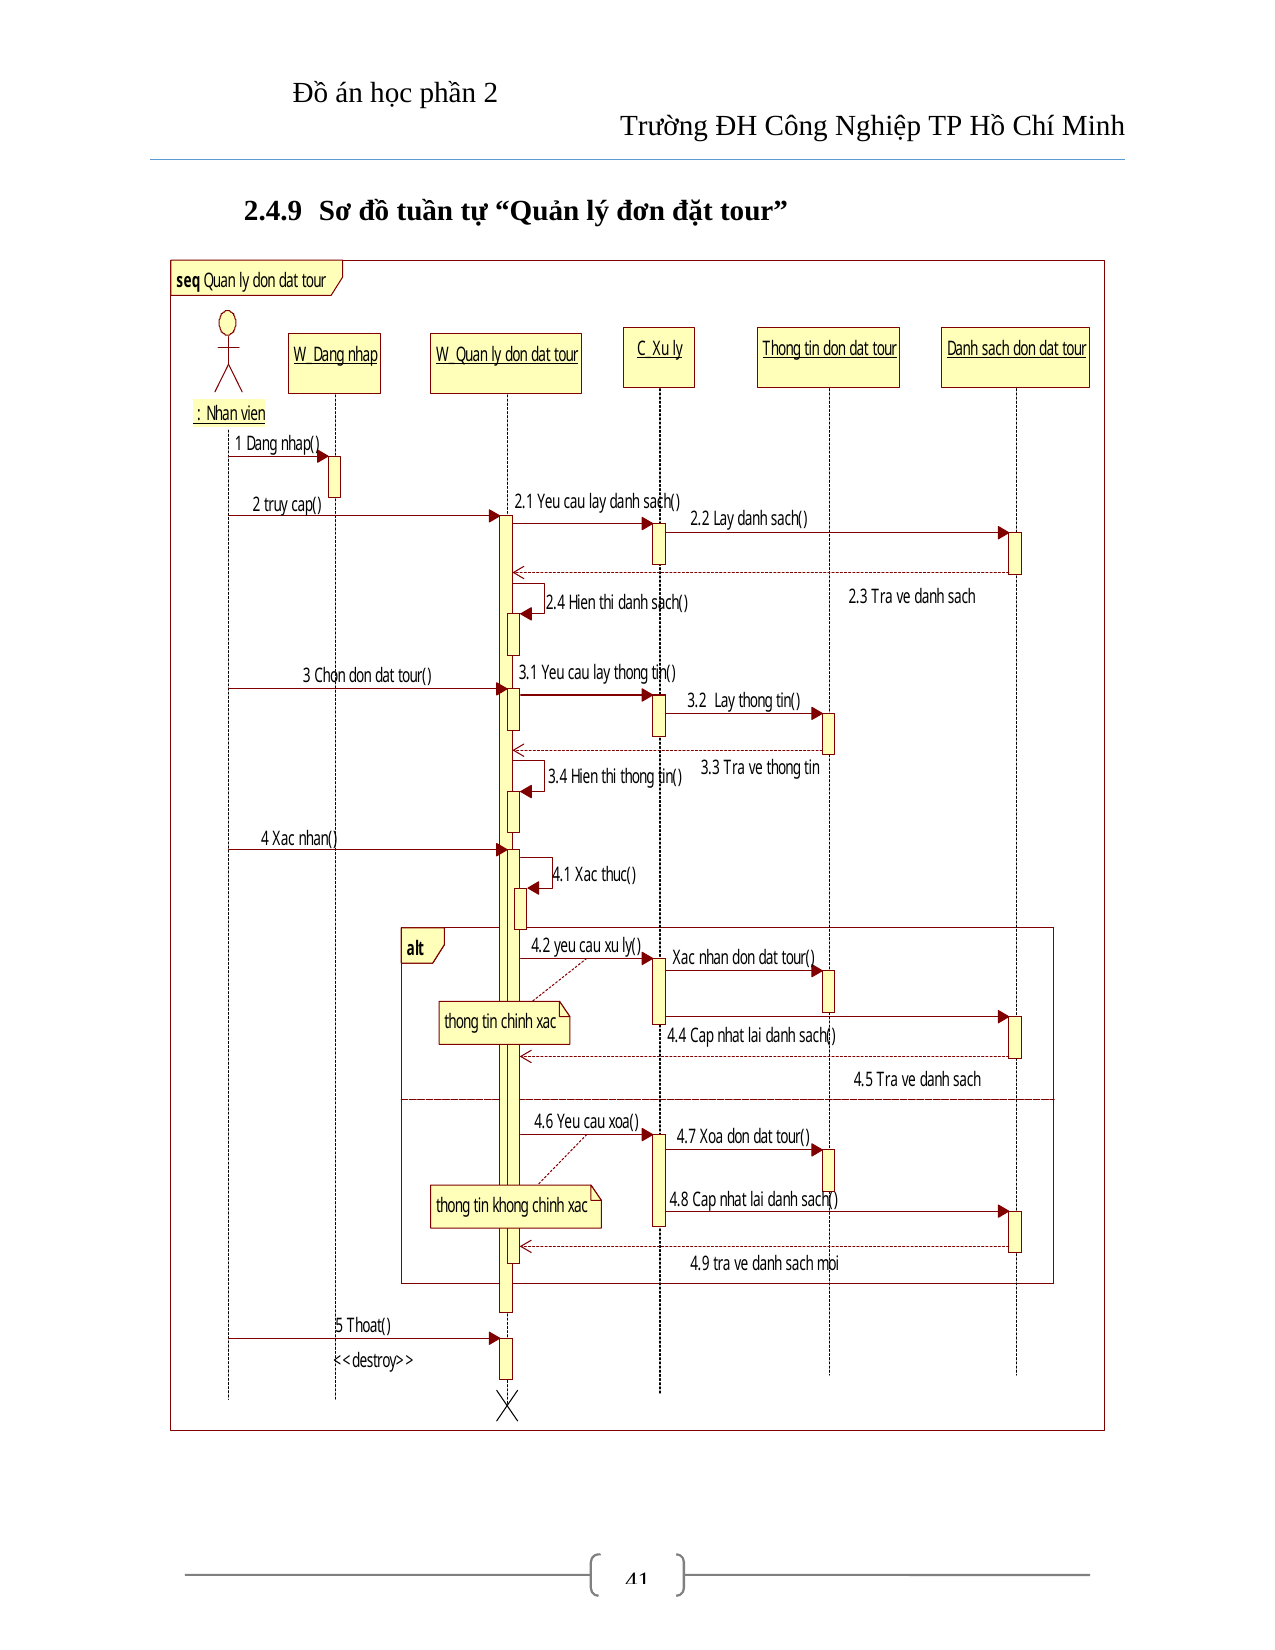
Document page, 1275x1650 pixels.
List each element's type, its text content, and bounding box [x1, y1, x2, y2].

subtitle Sơ đồ tuần tự “Quản lý đơn đặt tour” [244, 193, 1125, 227]
